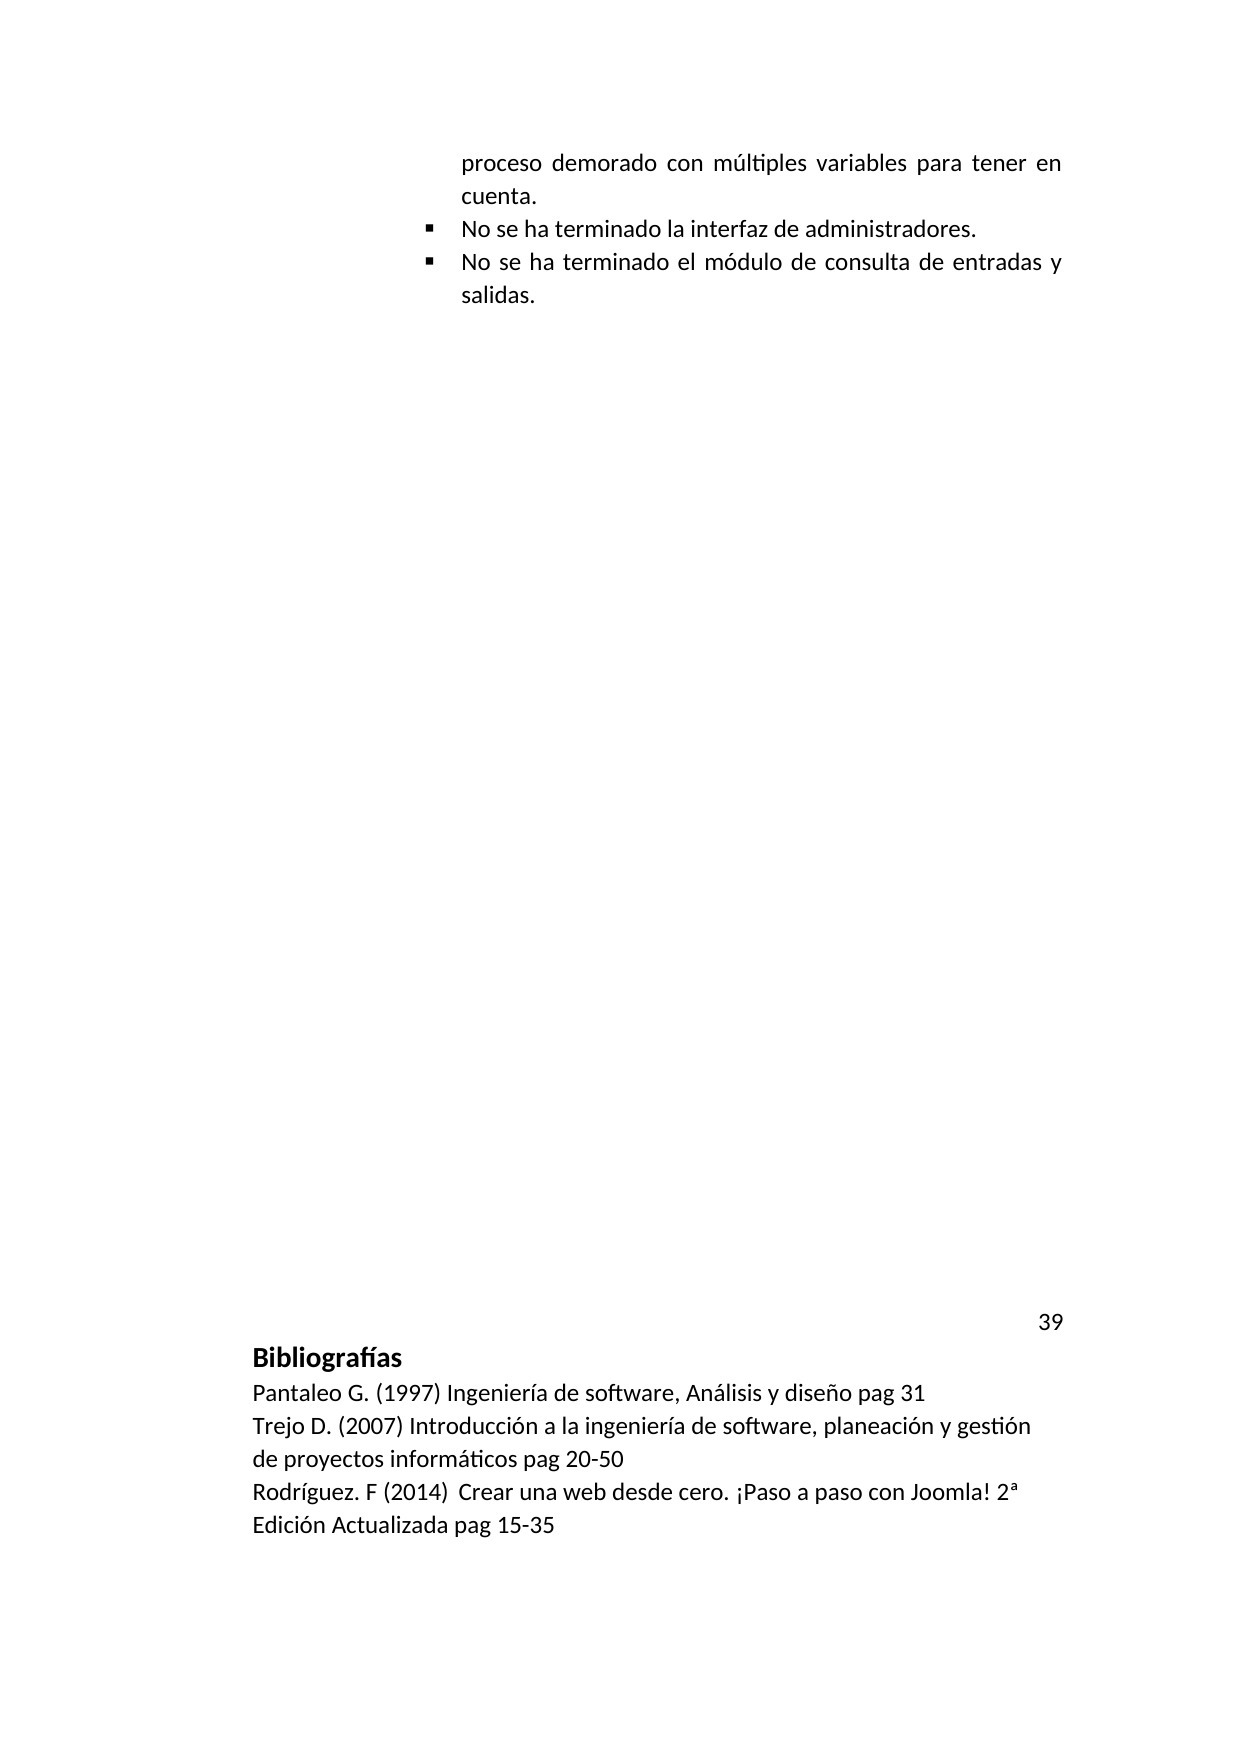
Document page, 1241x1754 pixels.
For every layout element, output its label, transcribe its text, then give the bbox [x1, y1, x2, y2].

list 39 [252, 1306, 1063, 1337]
list Trejo D. (2007) Introducción a la ingeniería de software, planeación y gestión de proyectos informáticos pag 20-50 [252, 1410, 1063, 1474]
list Rodríguez. F (2014) Crear una web desde cero. ¡Paso a paso con Joomla! 2ª Edición Actualizada pag 15-35 [252, 1476, 1063, 1539]
list Pantaleo G. (1997) Ingeniería de software, Análisis y diseño pag 31 [252, 1377, 1063, 1408]
list No se ha terminado el módulo de consulta de entradas y salidas. [424, 246, 1063, 310]
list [424, 148, 1063, 211]
list Bibliografías [252, 1339, 1063, 1374]
list No se ha terminado la interfaz de administradores. [424, 213, 1063, 244]
